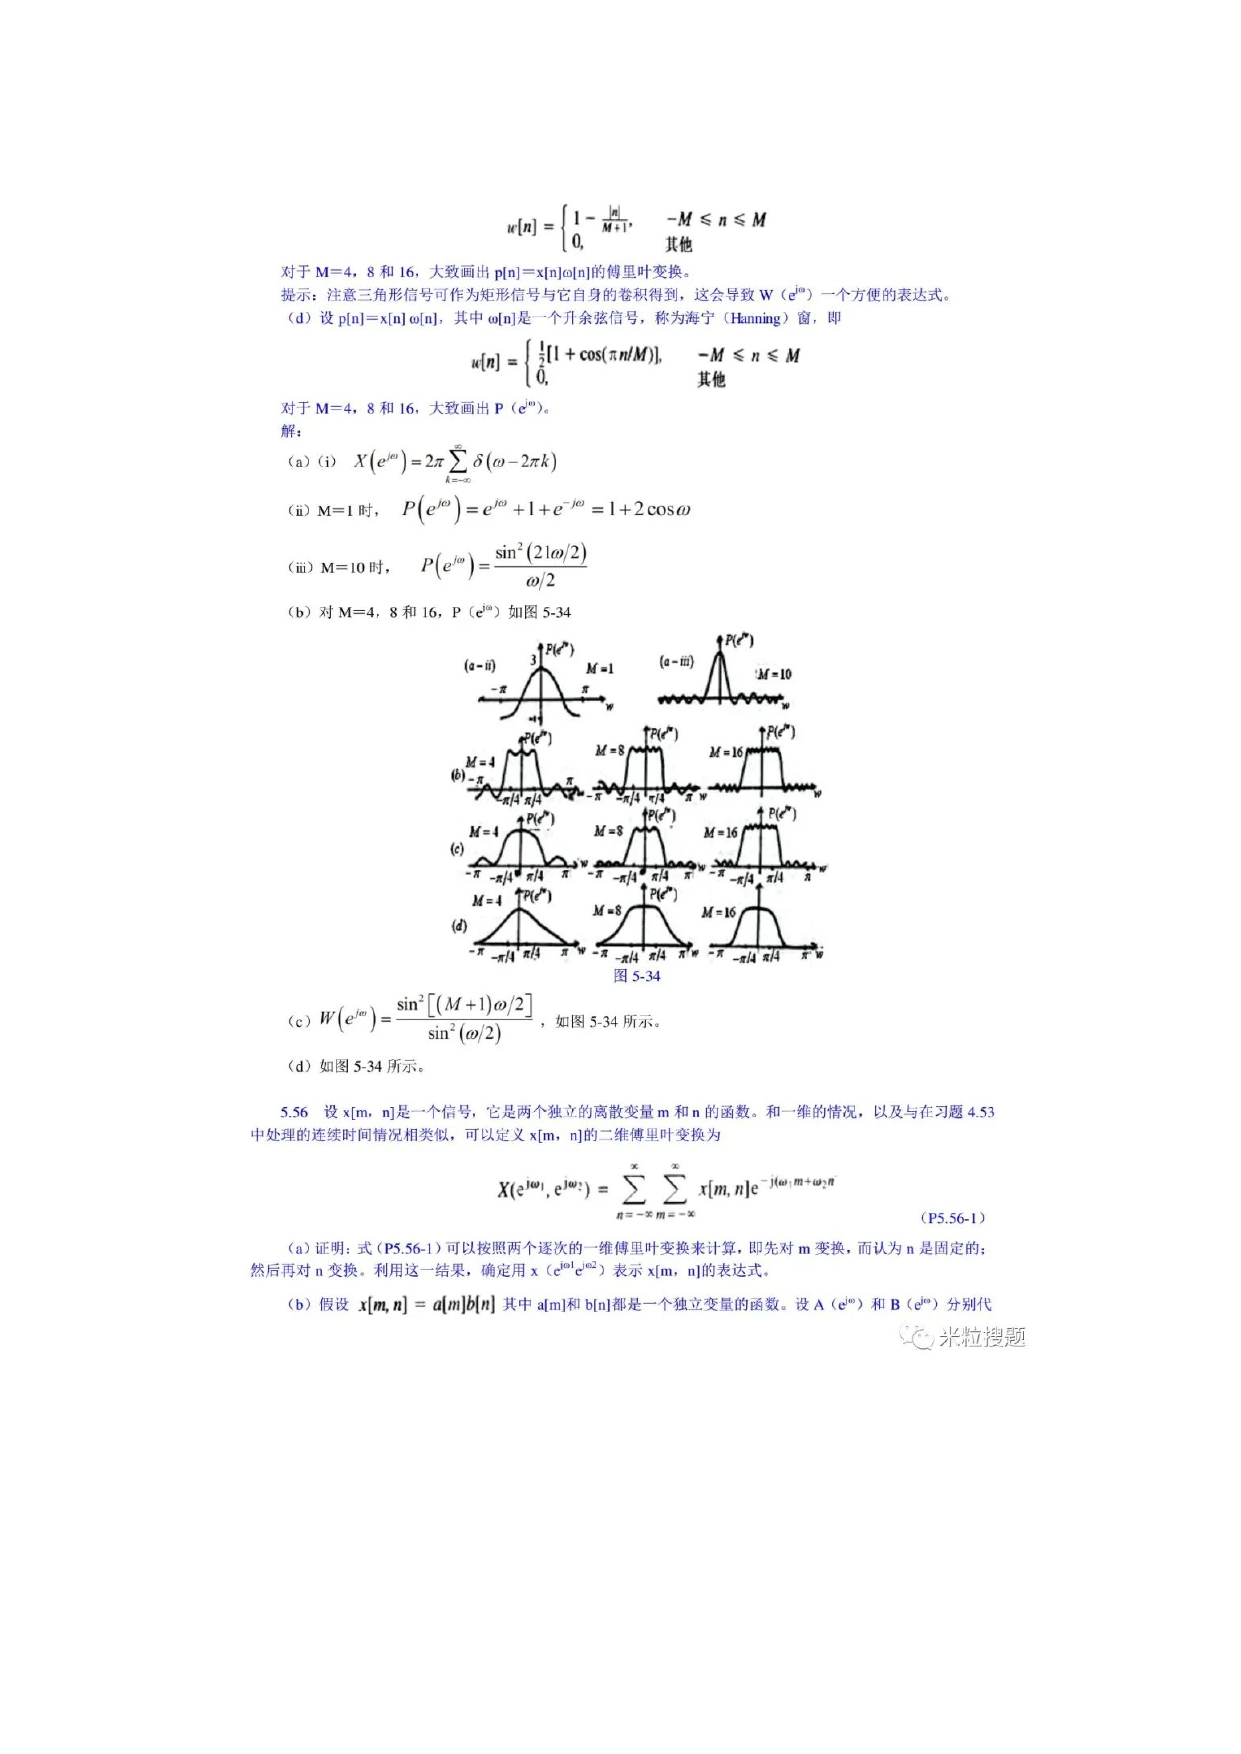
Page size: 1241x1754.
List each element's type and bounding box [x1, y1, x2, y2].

picture [187, 152, 1053, 1375]
